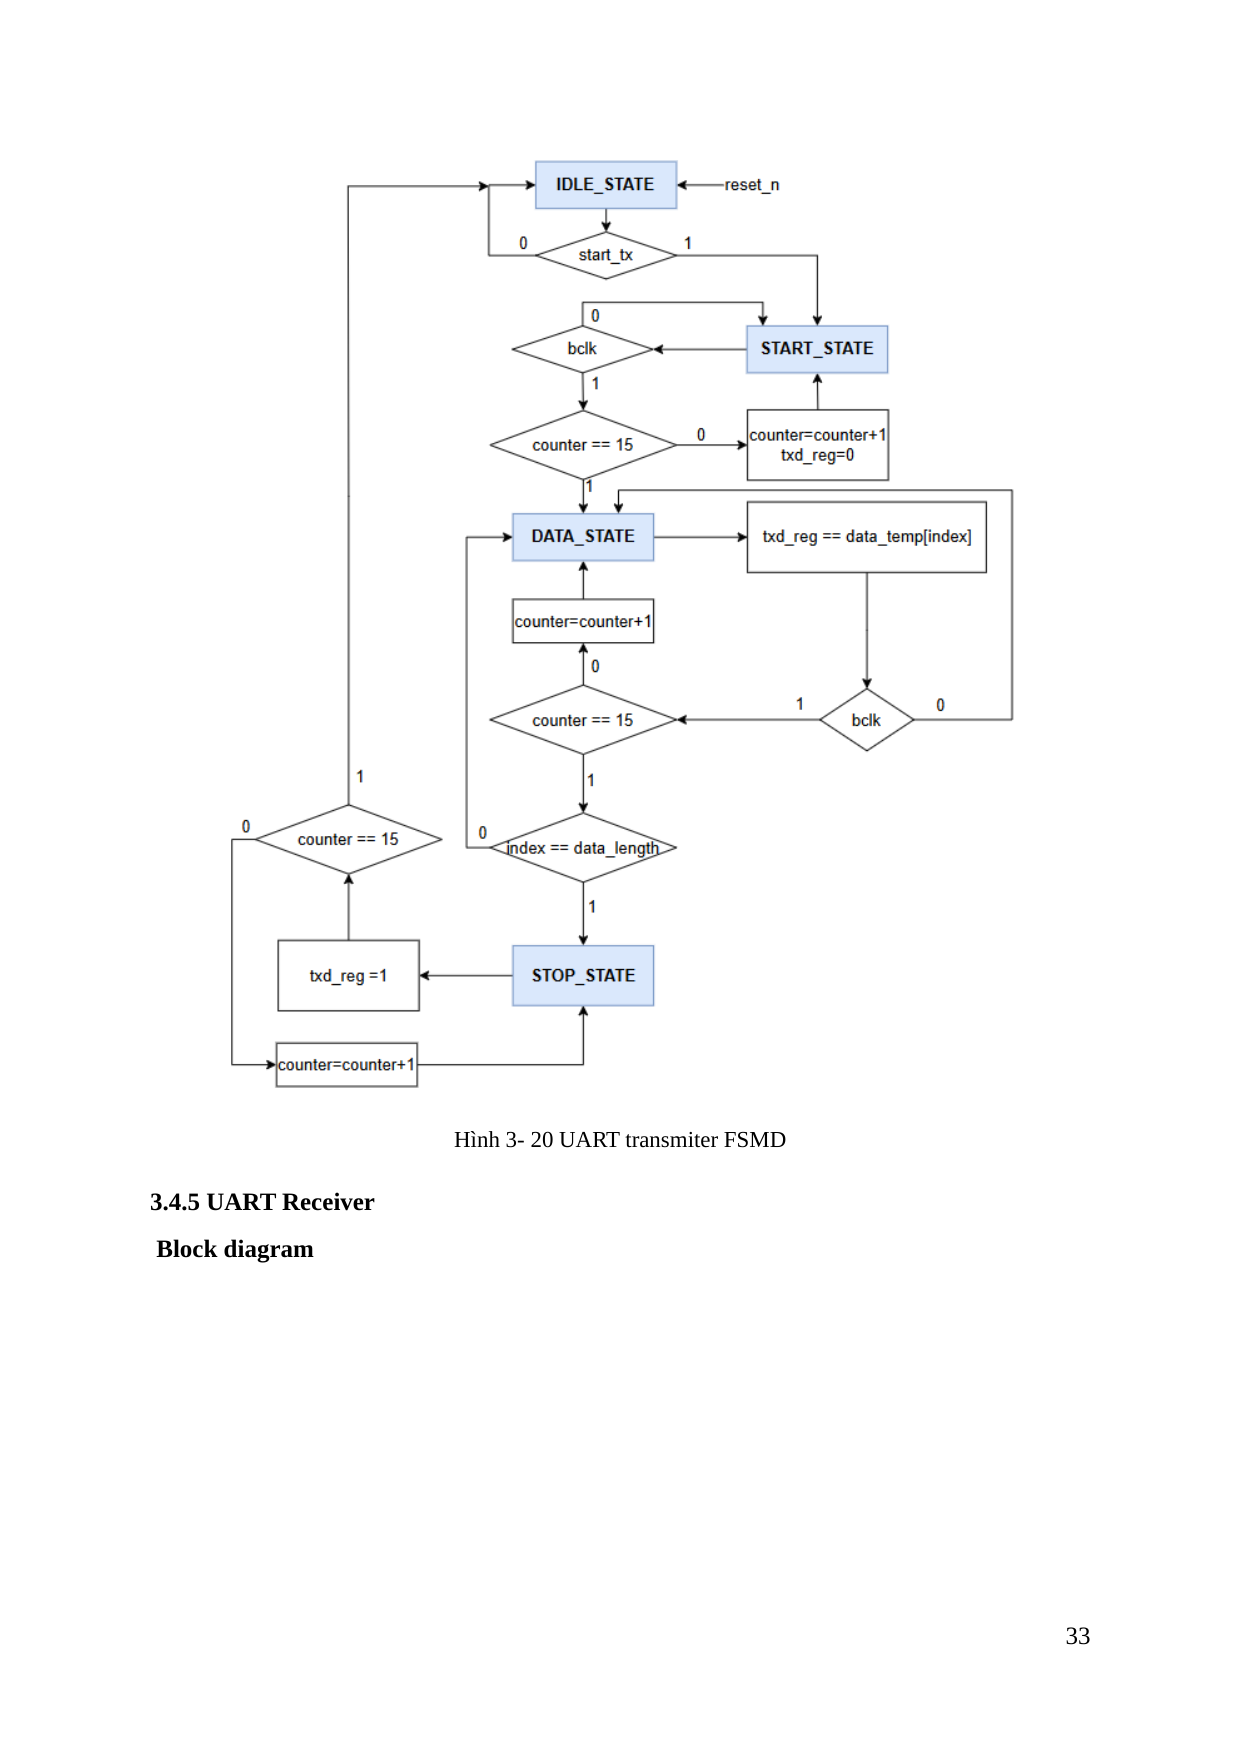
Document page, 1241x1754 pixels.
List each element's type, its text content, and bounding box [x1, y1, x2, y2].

picture [175, 150, 1065, 1108]
text 3.4.5 UART Receiver [150, 1187, 1090, 1216]
text Block diagram [150, 1234, 1090, 1263]
